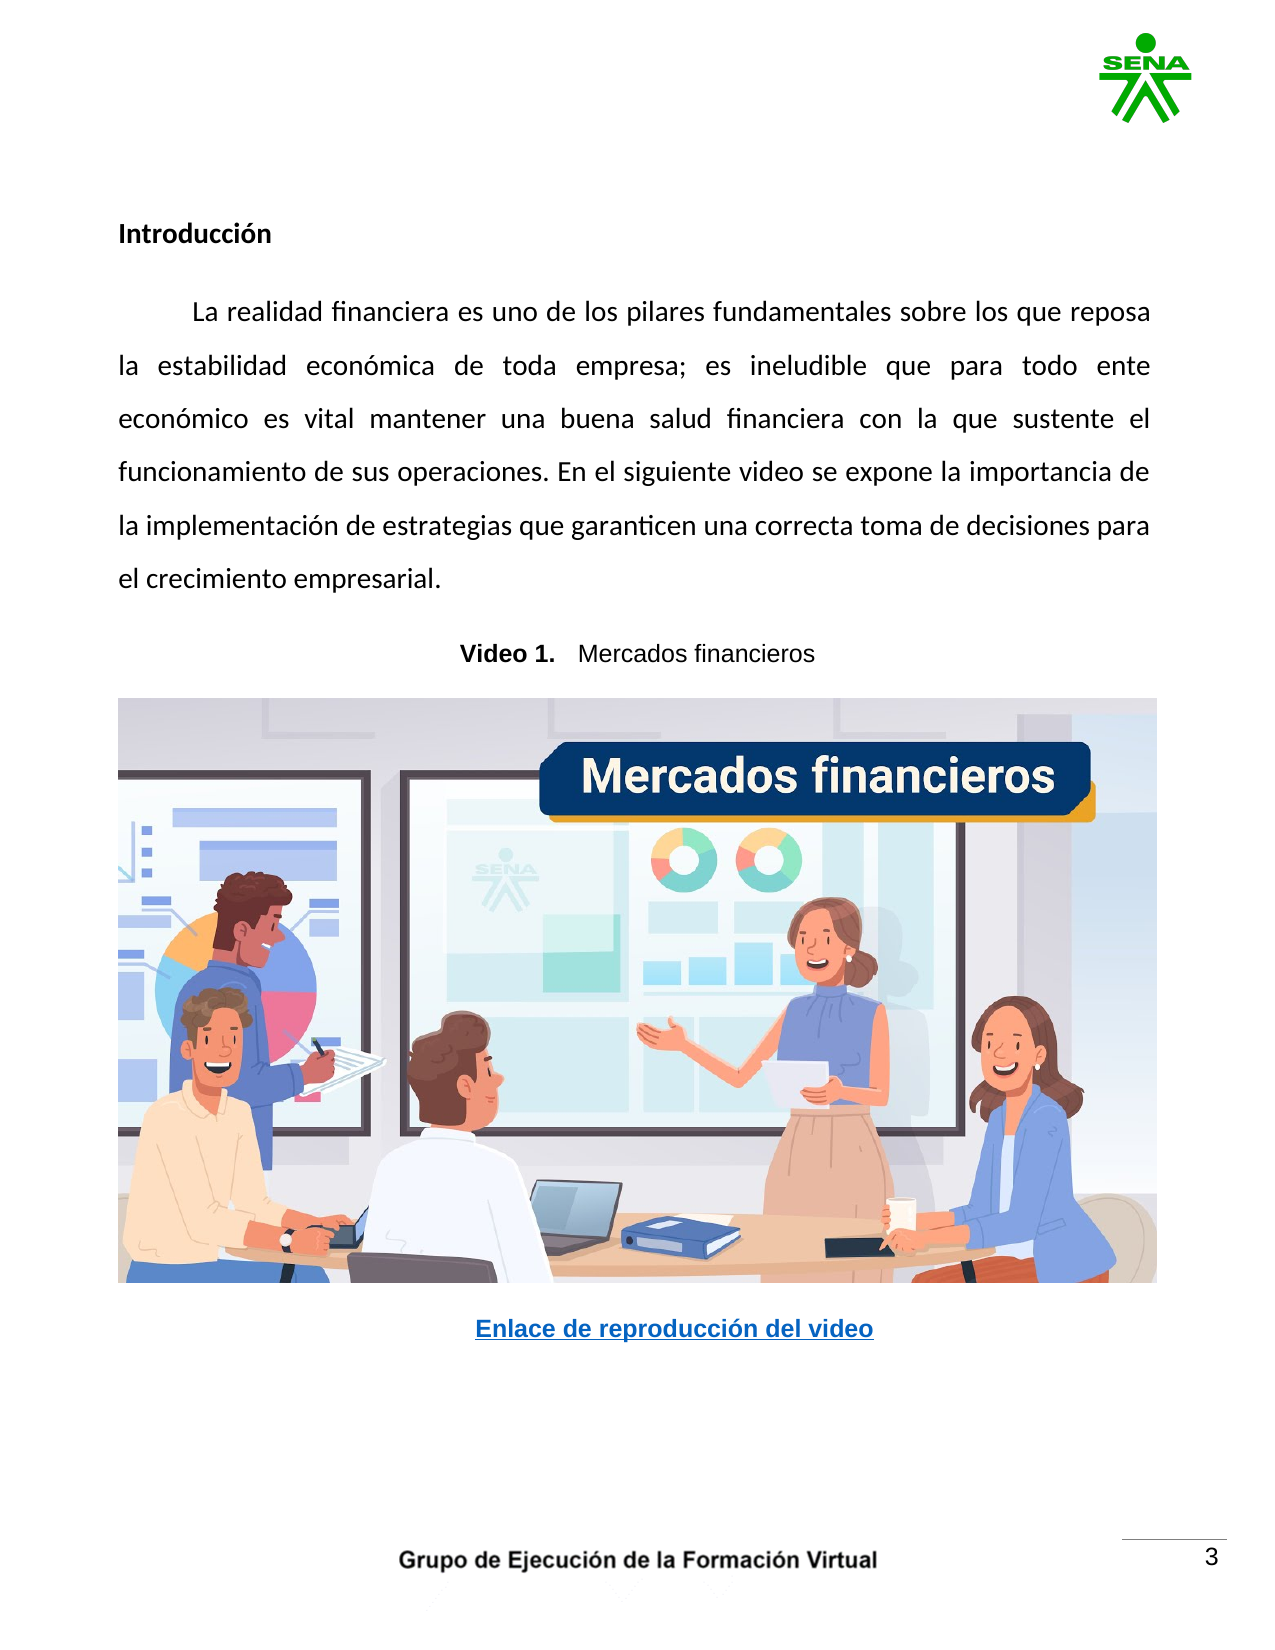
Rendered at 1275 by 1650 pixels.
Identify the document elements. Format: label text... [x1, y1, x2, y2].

text La realidad financiera es uno de los pilares fundamentales sobre los que reposa la estabilidad económica de toda empresa; es ineludible que para todo ente económico es vital mantener una buena salud financiera con la que sustente el funcionamiento de sus operaciones. En el siguiente video se expone la importancia de la implementación de estrategias que garanticen una correcta toma de decisiones para el crecimiento empresarial. [118, 293, 1152, 596]
text Enlace de reproducción del video [118, 1314, 1157, 1343]
text Introducción [118, 215, 1157, 250]
picture [1099, 33, 1192, 123]
picture [0, 1500, 1275, 1611]
text Mercados financieros [118, 639, 1157, 667]
picture [118, 698, 1157, 1283]
